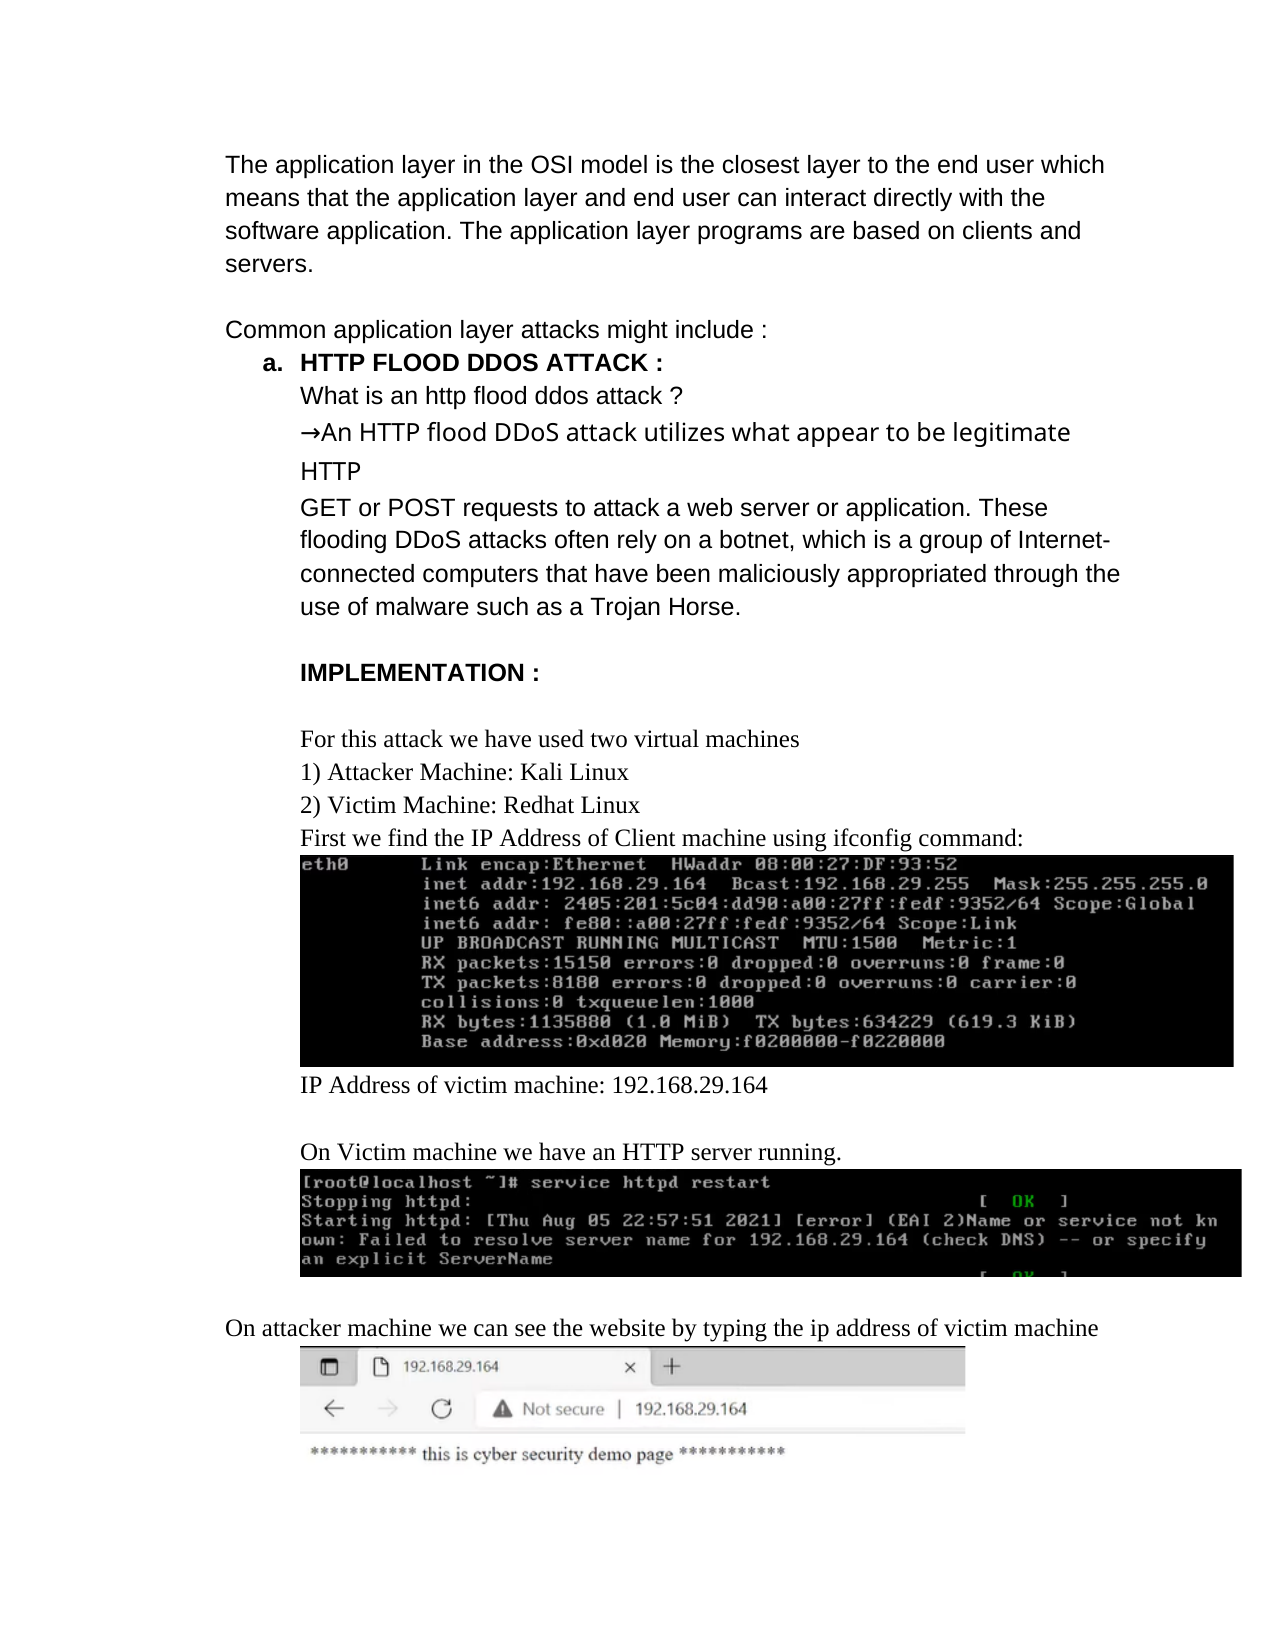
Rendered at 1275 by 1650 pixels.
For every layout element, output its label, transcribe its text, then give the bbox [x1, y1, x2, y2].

text First we find the IP Address of Client machine using ifconfig command: [300, 823, 1125, 851]
text On Victim machine we have an HTTP server running. [225, 1137, 1125, 1165]
text On attacker machine we can see the website by typing the ip address of victim machine [225, 1313, 1125, 1342]
text →An HTTP flood DDoS attack utilizes what appear to be legitimate HTTP [300, 414, 1125, 487]
text 2) Victim Machine: Redhat Linux [300, 790, 1125, 818]
list HTTP FLOOD DDOS ATTACK : [262, 348, 1125, 377]
text 1) Attacker Machine: Kali Linux [300, 757, 1125, 785]
picture [300, 855, 1234, 1067]
text Common application layer attacks might include : [225, 315, 1125, 344]
picture [300, 1169, 1242, 1277]
picture [300, 1346, 966, 1475]
text GET or POST requests to attack a web server or application. These flooding DDoS attacks often rely on a botnet, which is a group of Internet-connected computers that have been maliciously appropriated through the use of malware such as a Trojan Horse. [300, 492, 1125, 620]
text The application layer in the OSI model is the closest layer to the end user which means that the application layer and end user can interact directly with the software application. The application layer programs are based on clients and servers. [225, 150, 1125, 278]
text For this attack we have used two virtual machines [300, 724, 1125, 752]
text IP Address of victim machine: 192.168.29.164 [225, 1071, 1125, 1099]
text What is an http flood ddos attack ? [300, 381, 1125, 410]
text IMPLEMENTATION : [300, 658, 1125, 686]
